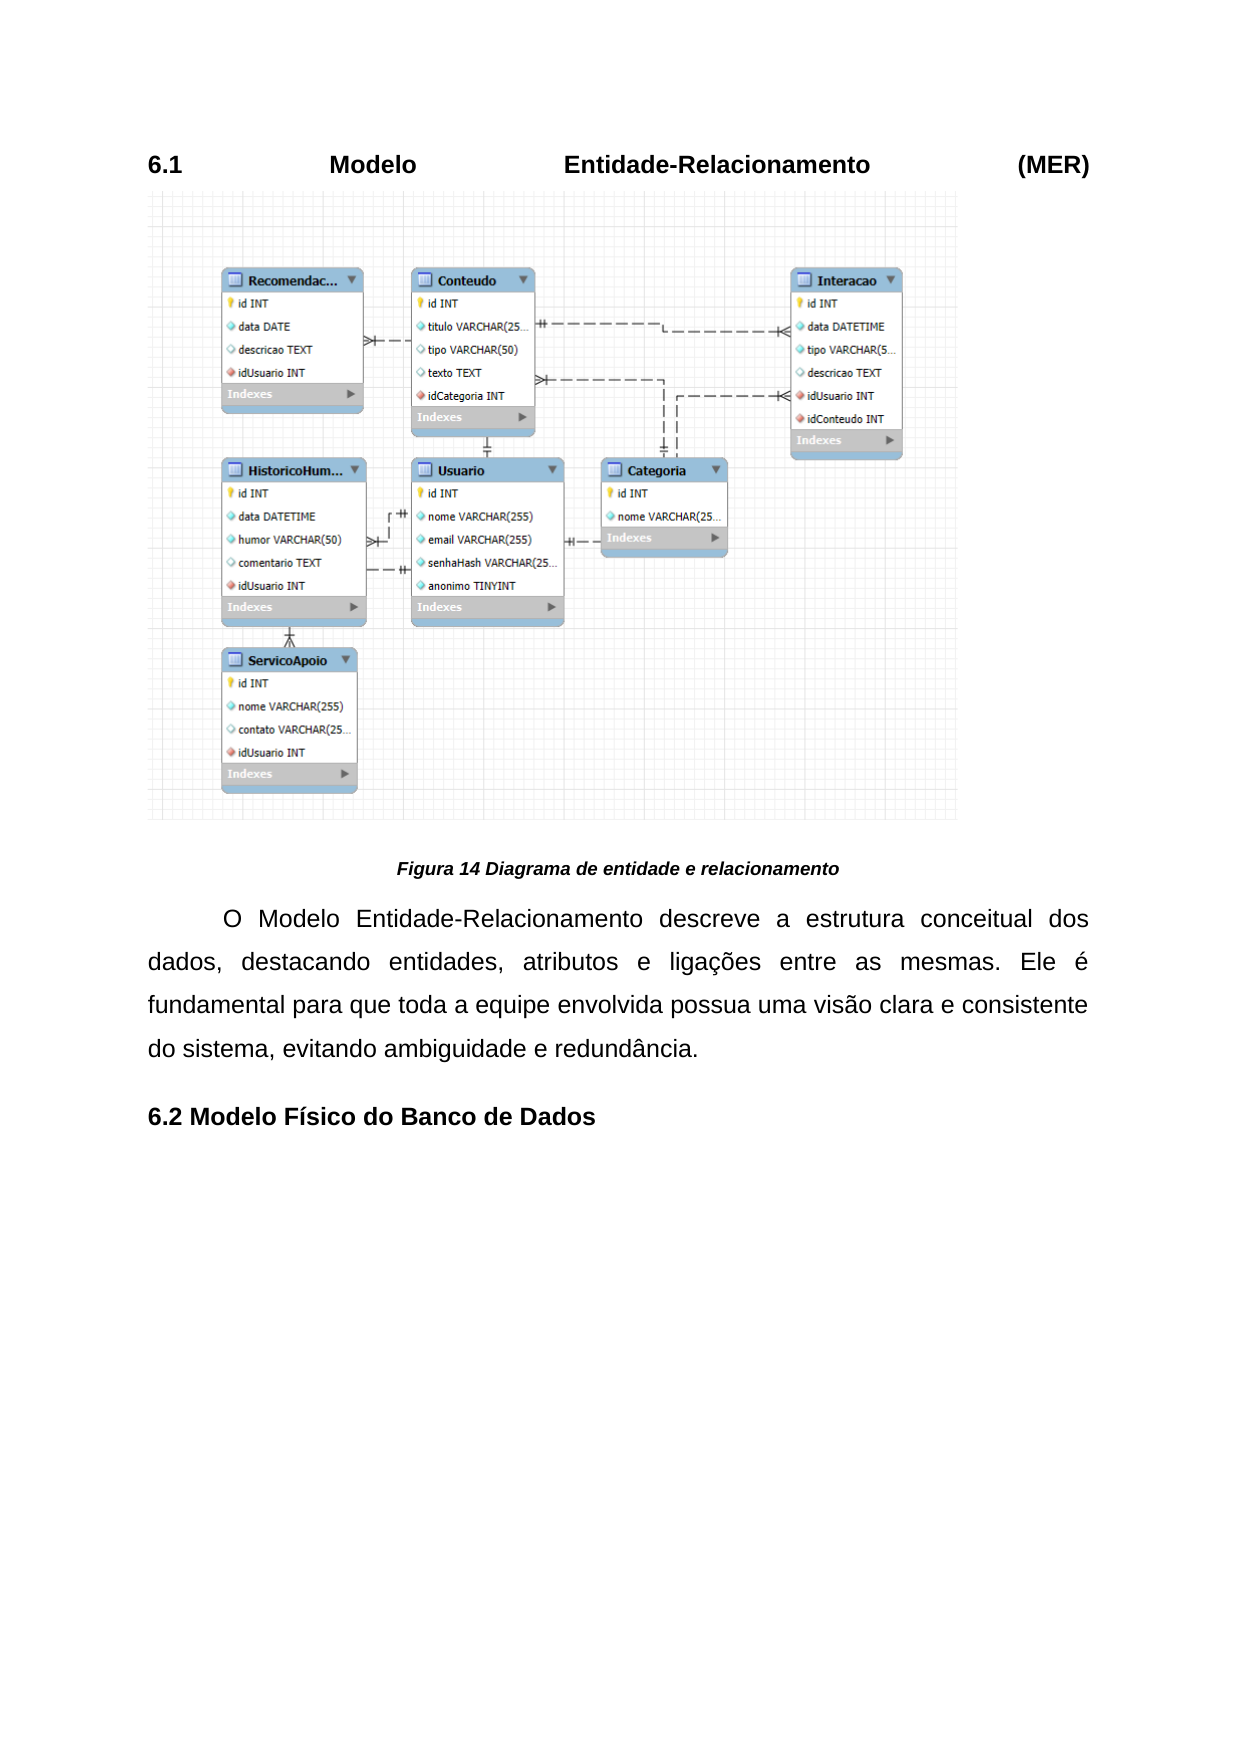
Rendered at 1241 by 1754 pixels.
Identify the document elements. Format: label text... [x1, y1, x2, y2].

text 6.2 Modelo Físico do Banco de Dados [148, 1102, 1090, 1130]
picture [147, 191, 958, 820]
text O Modelo Entidade-Relacionamento descreve a estrutura conceitual dos dados, destacando entidades, atributos e ligações entre as mesmas. Ele é fundamental para que toda a equipe envolvida possua uma visão clara e consistente do sistema, evitando ambiguidade e redundância. [148, 904, 1090, 1062]
